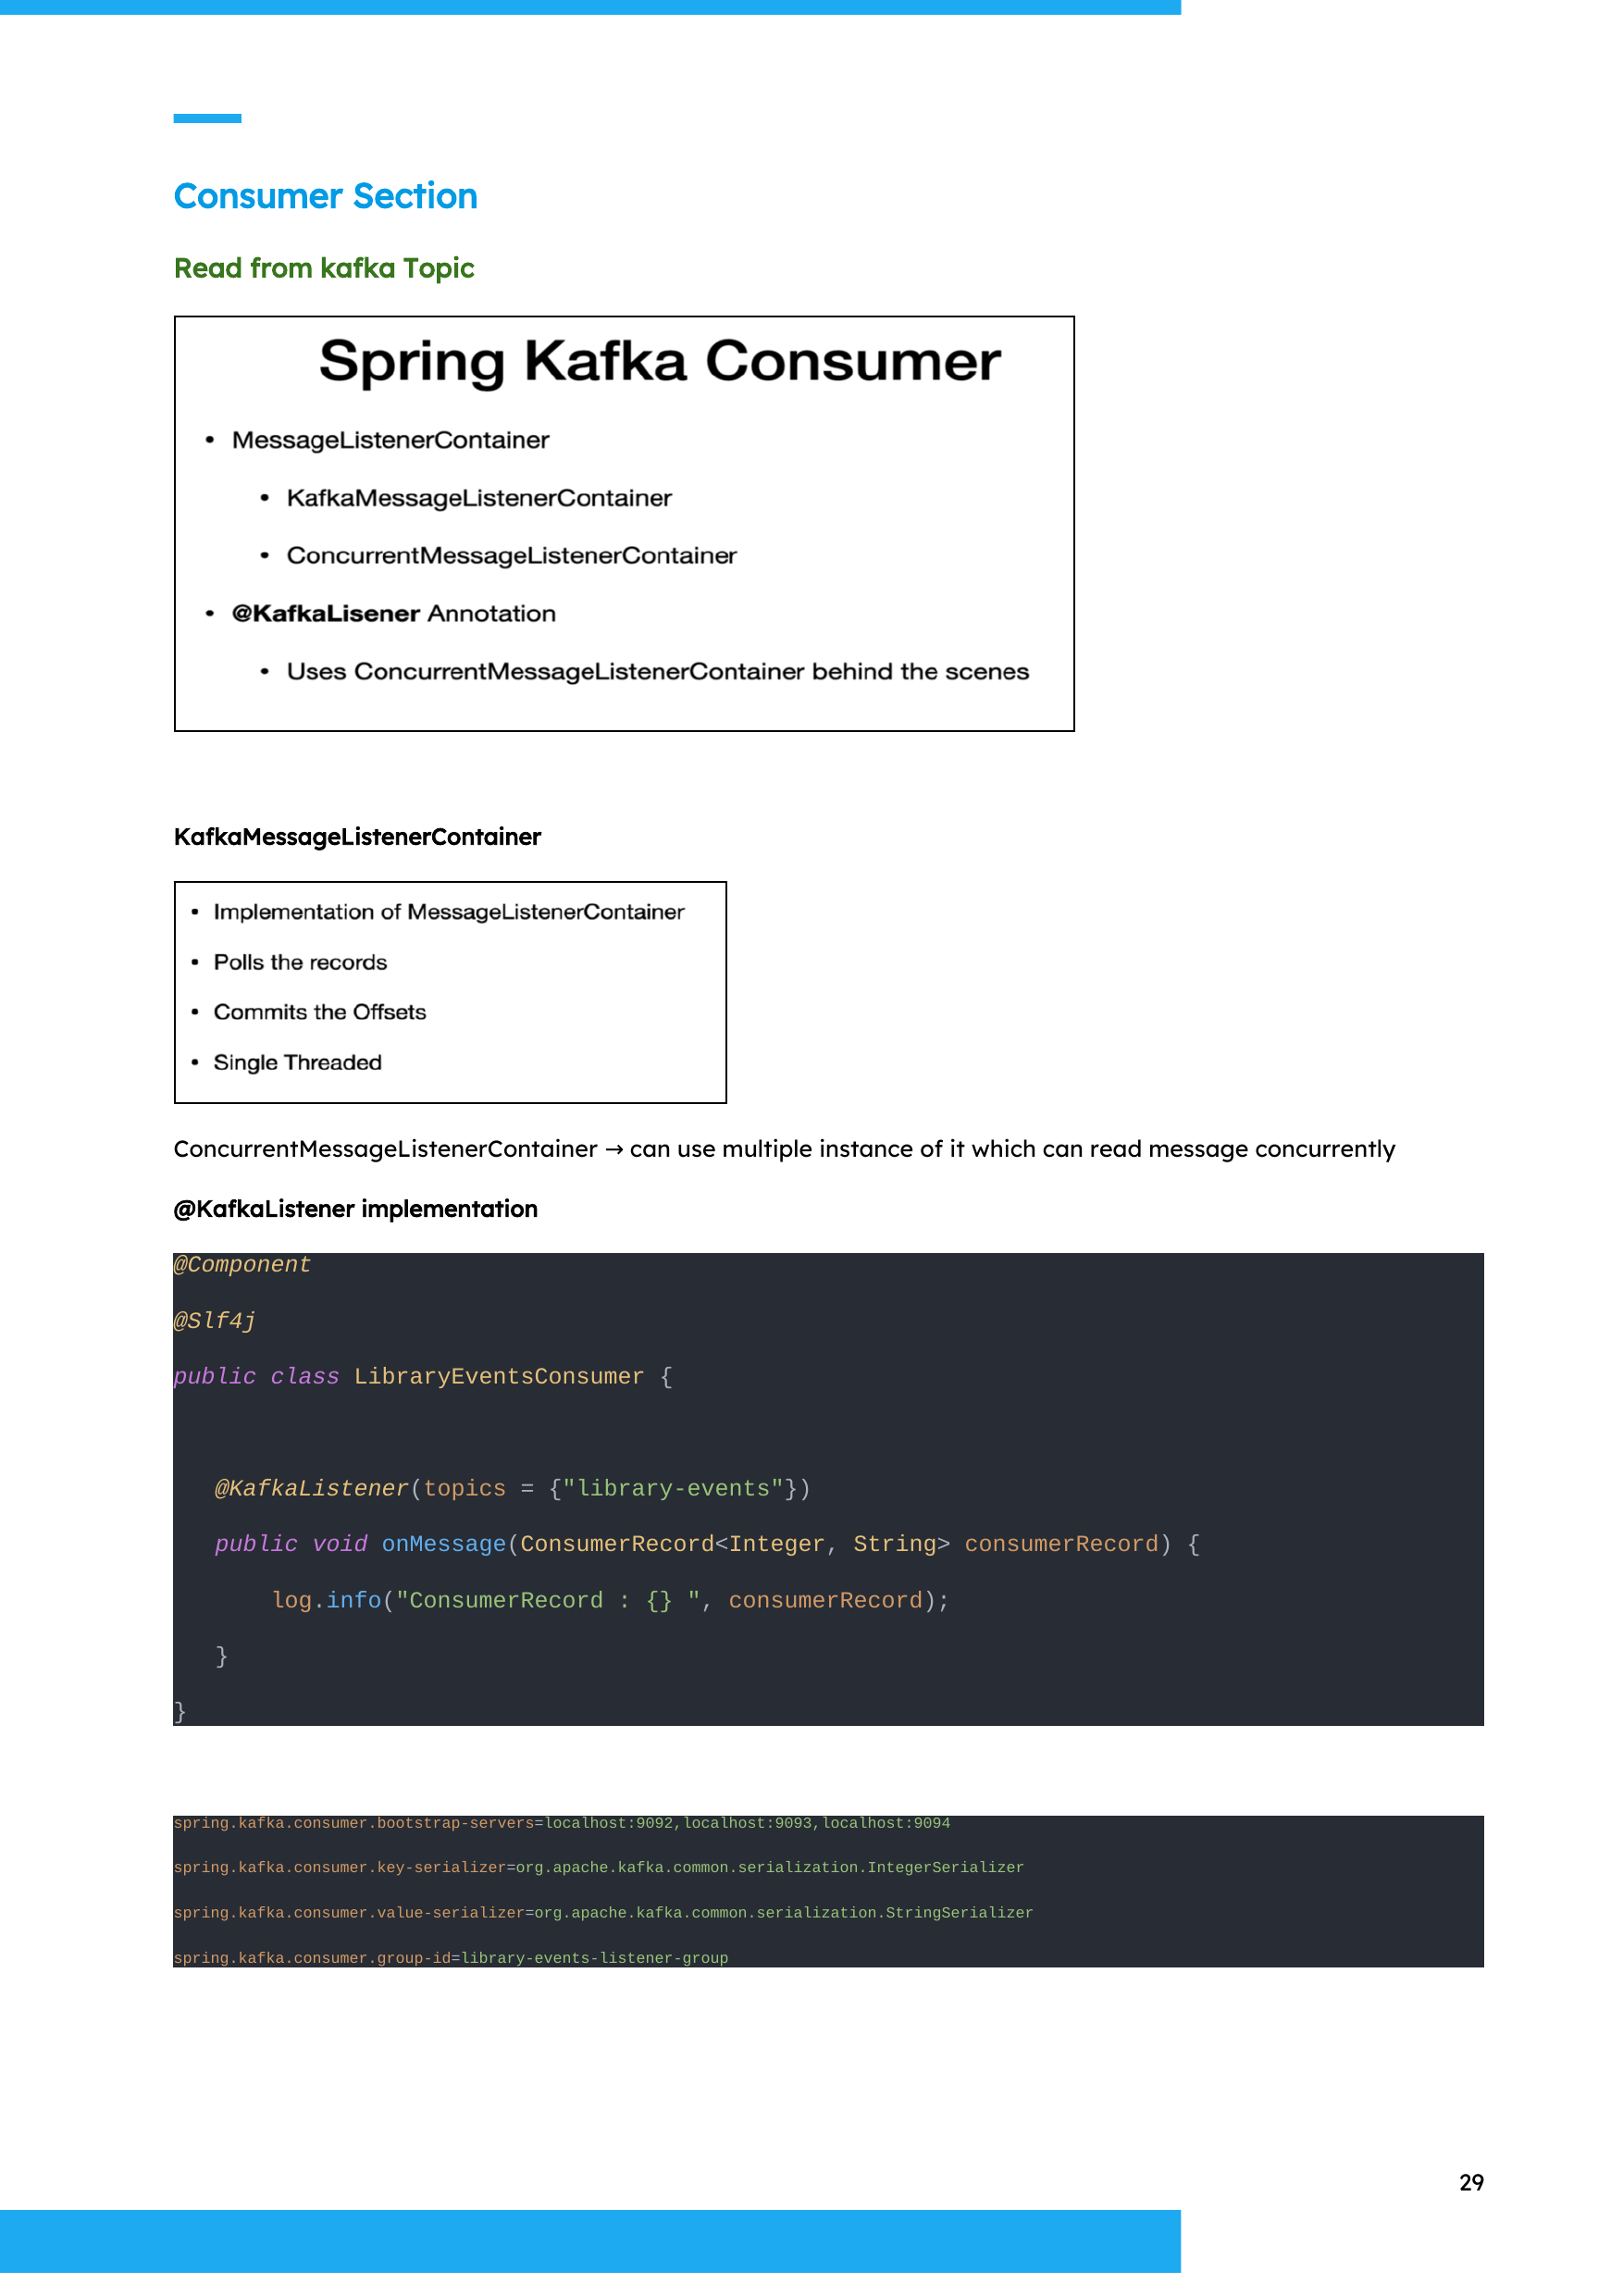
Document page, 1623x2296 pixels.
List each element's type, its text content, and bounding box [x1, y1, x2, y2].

text } [173, 1644, 1484, 1670]
picture [176, 317, 1073, 730]
text @Component [173, 1253, 1484, 1279]
text KafkaMessageListenerContainer [173, 822, 1484, 850]
text spring.kafka.consumer.key-serializer=org.apache.kafka.common.serialization.IntegerSerializer [173, 1860, 1484, 1878]
text public void onMessage(ConsumerRecord<Integer, String> consumerRecord) { [173, 1533, 1484, 1558]
text public class LibraryEventsConsumer { [173, 1364, 1484, 1391]
text spring.kafka.consumer.bootstrap-servers=localhost:9092,localhost:9093,localhost:9094 [173, 1816, 1484, 1832]
subtitle Read from kafka Topic [173, 250, 1484, 284]
text spring.kafka.consumer.value-serializer=org.apache.kafka.common.serialization.StringSerializer [173, 1905, 1484, 1922]
picture [173, 114, 242, 123]
picture [176, 883, 725, 1102]
picture [0, 0, 1182, 15]
text @Slf4j [173, 1309, 1484, 1334]
text log.info("ConsumerRecord : {} ", consumerRecord); [173, 1588, 1484, 1614]
text @KafkaListener implementation [173, 1194, 1484, 1222]
picture [0, 2210, 1182, 2273]
subtitle Consumer Section [173, 173, 1484, 217]
text } [173, 1700, 1484, 1726]
text spring.kafka.consumer.group-id=library-events-listener-group [173, 1950, 1484, 1967]
text ConcurrentMessageListenerContainer → can use multiple instance of it which can read message concurrently [173, 1135, 1484, 1163]
text @KafkaListener(topics = {"library-events"}) [173, 1476, 1484, 1503]
